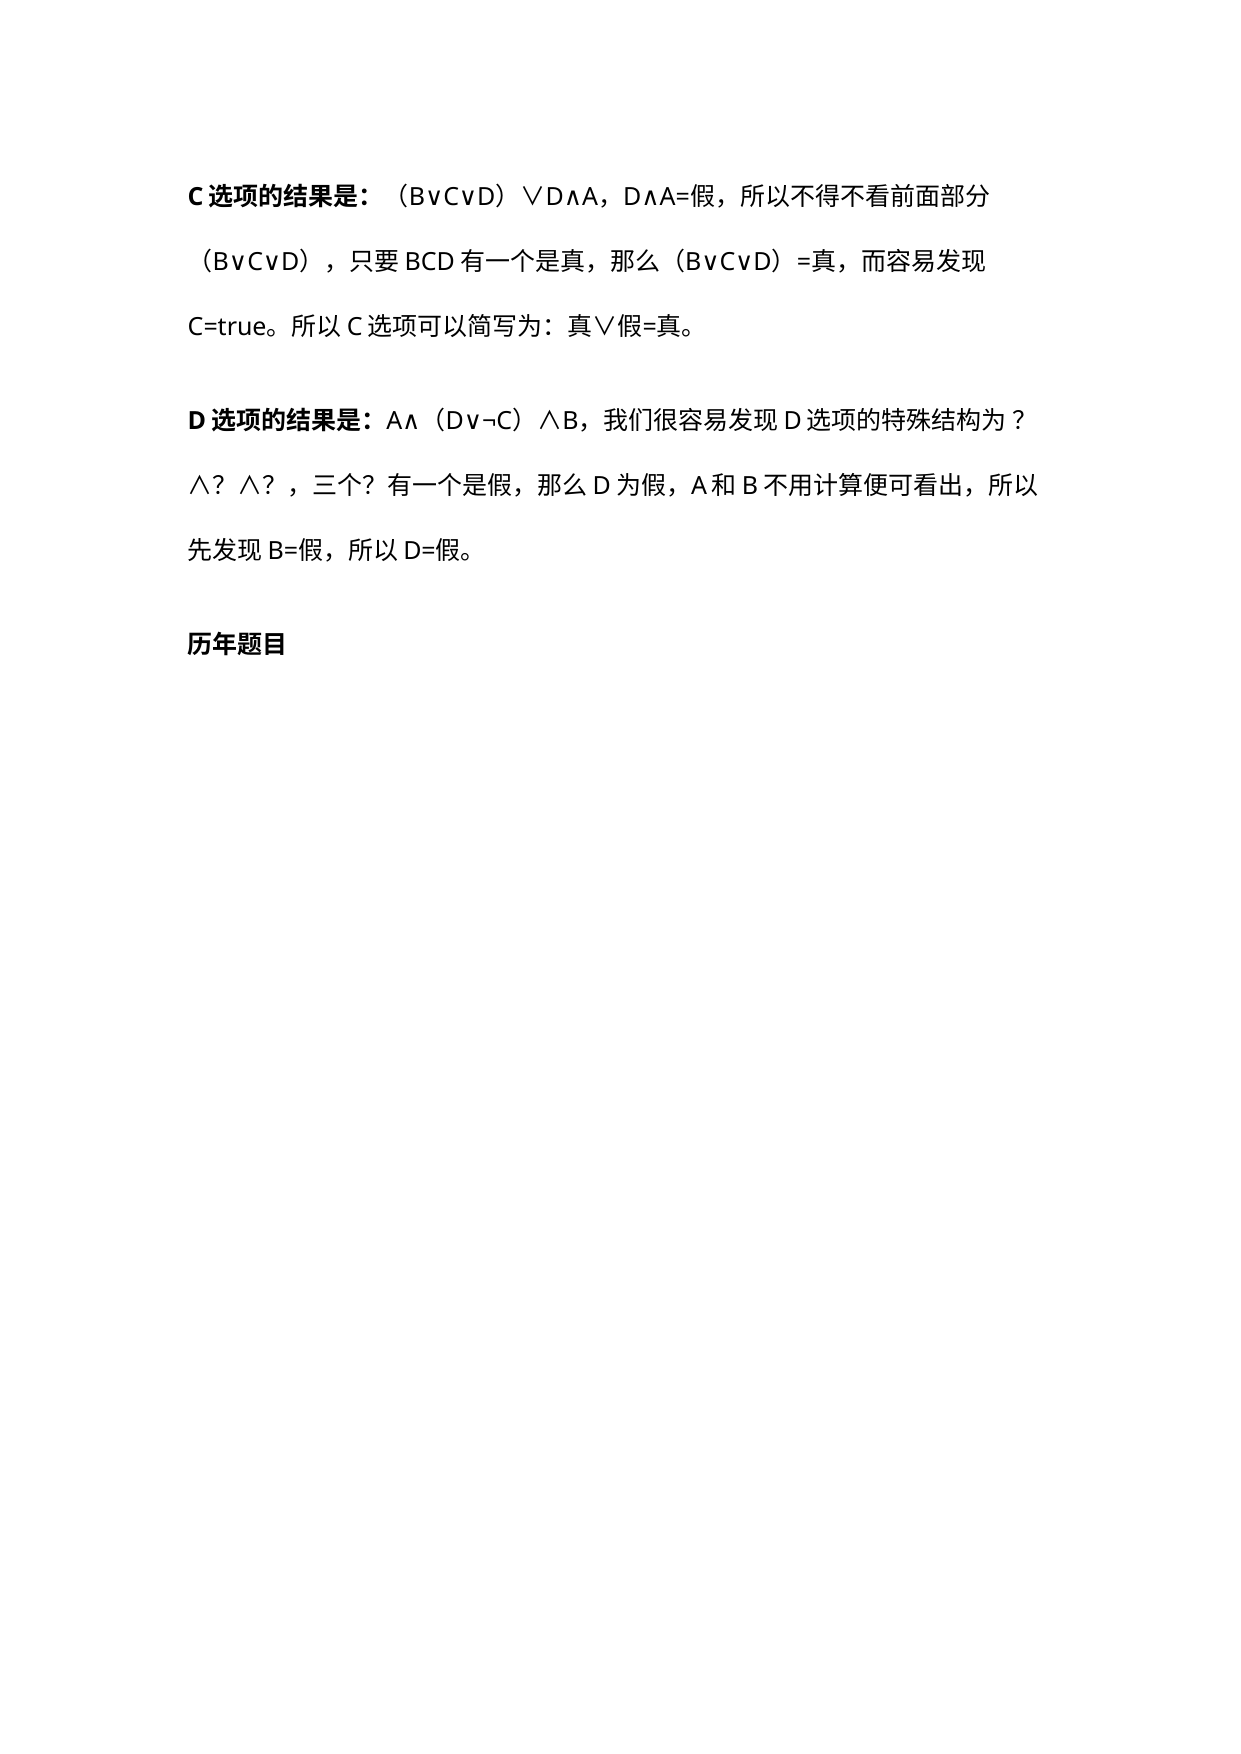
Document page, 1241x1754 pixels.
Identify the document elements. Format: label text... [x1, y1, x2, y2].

text C选项的结果是：（B∨C∨D）∨D∧A，D∧A=假，所以不得不看前面部分（B∨C∨D），只要BCD有一个是真，那么（B∨C∨D）=真，而容易发现C=true。所以C选项可以简写为：真∨假=真。 [187, 162, 1053, 357]
text 历年题目 [187, 610, 1053, 675]
text D选项的结果是：A∧（D∨¬C）∧B，我们很容易发现D选项的特殊结构为 ？∧？∧？，三个？有一个是假，那么D为假，A和B不用计算便可看出，所以先发现B=假，所以D=假。 [187, 386, 1053, 581]
